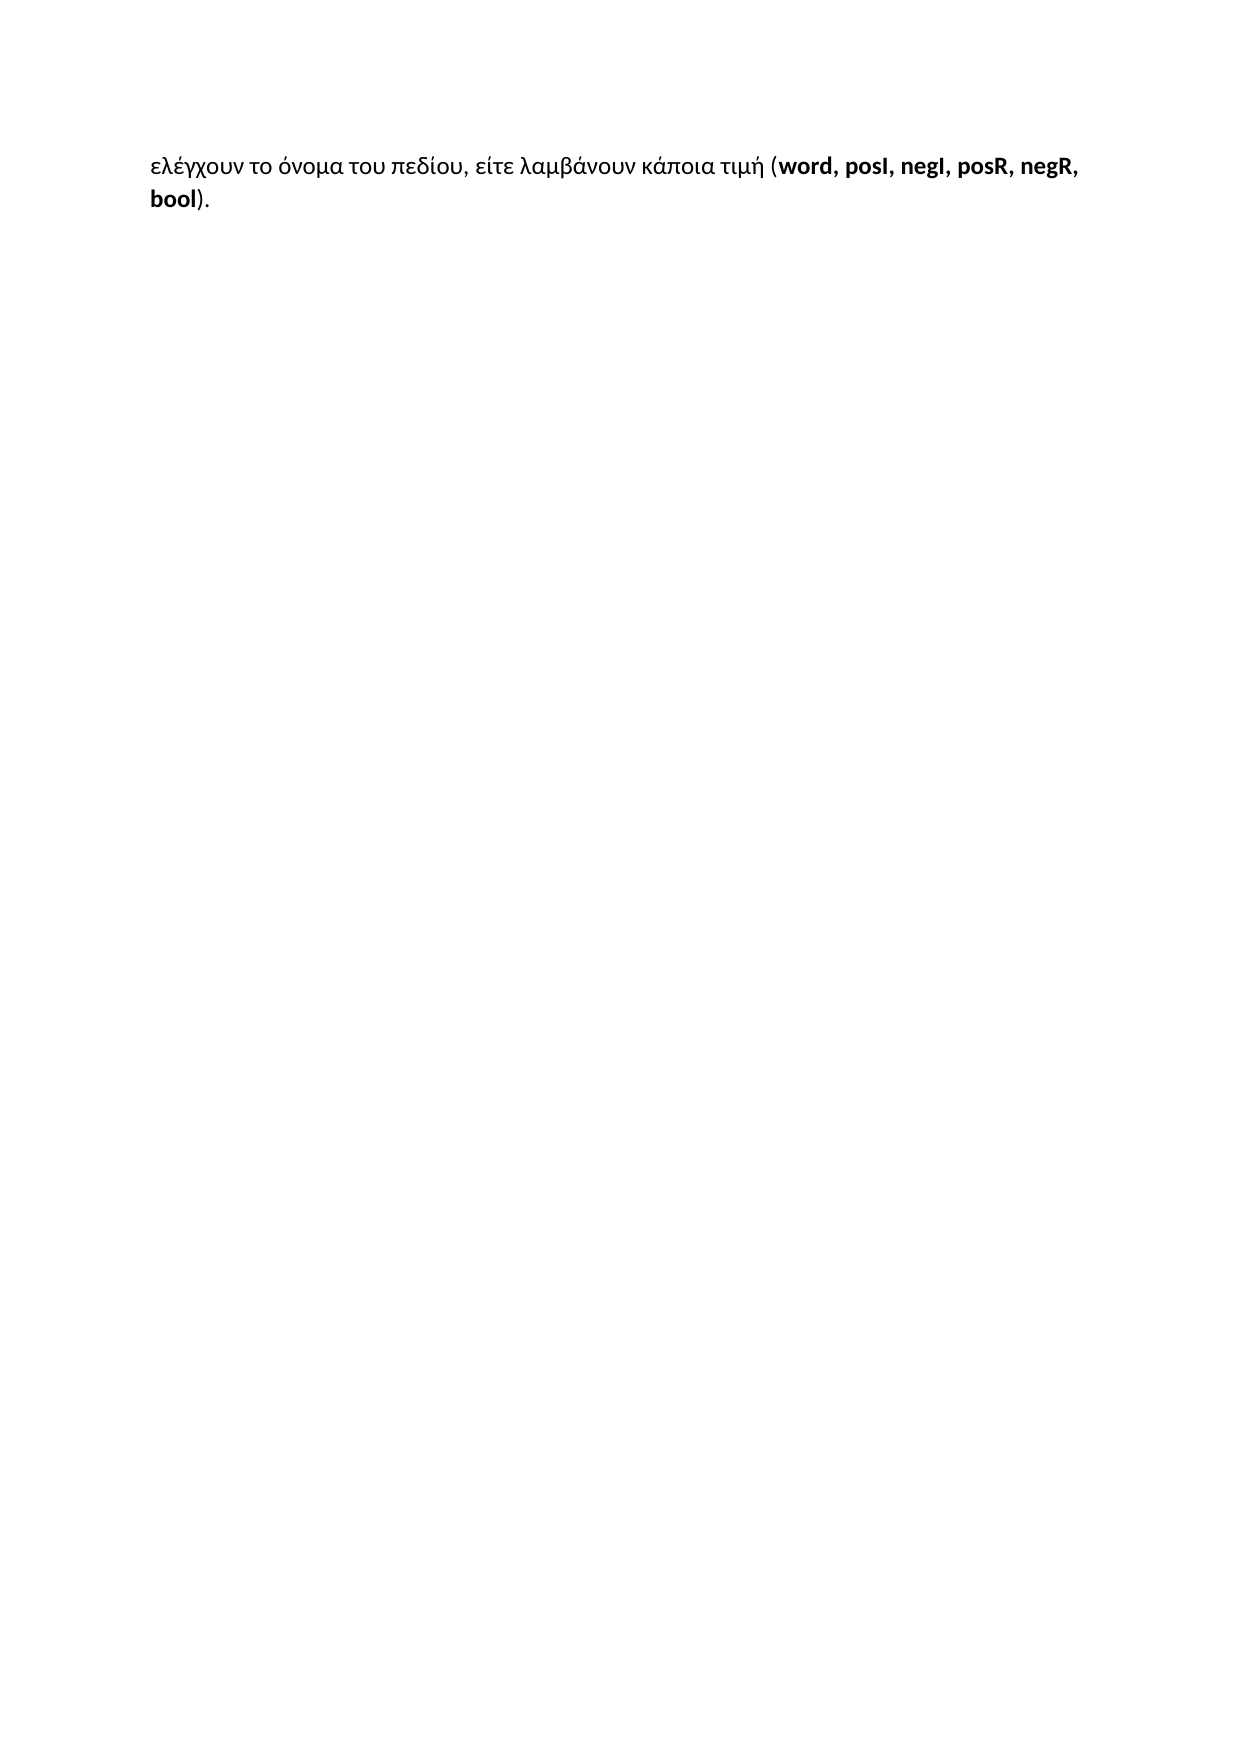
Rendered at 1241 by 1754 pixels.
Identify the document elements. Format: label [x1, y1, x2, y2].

text [150, 150, 1090, 213]
